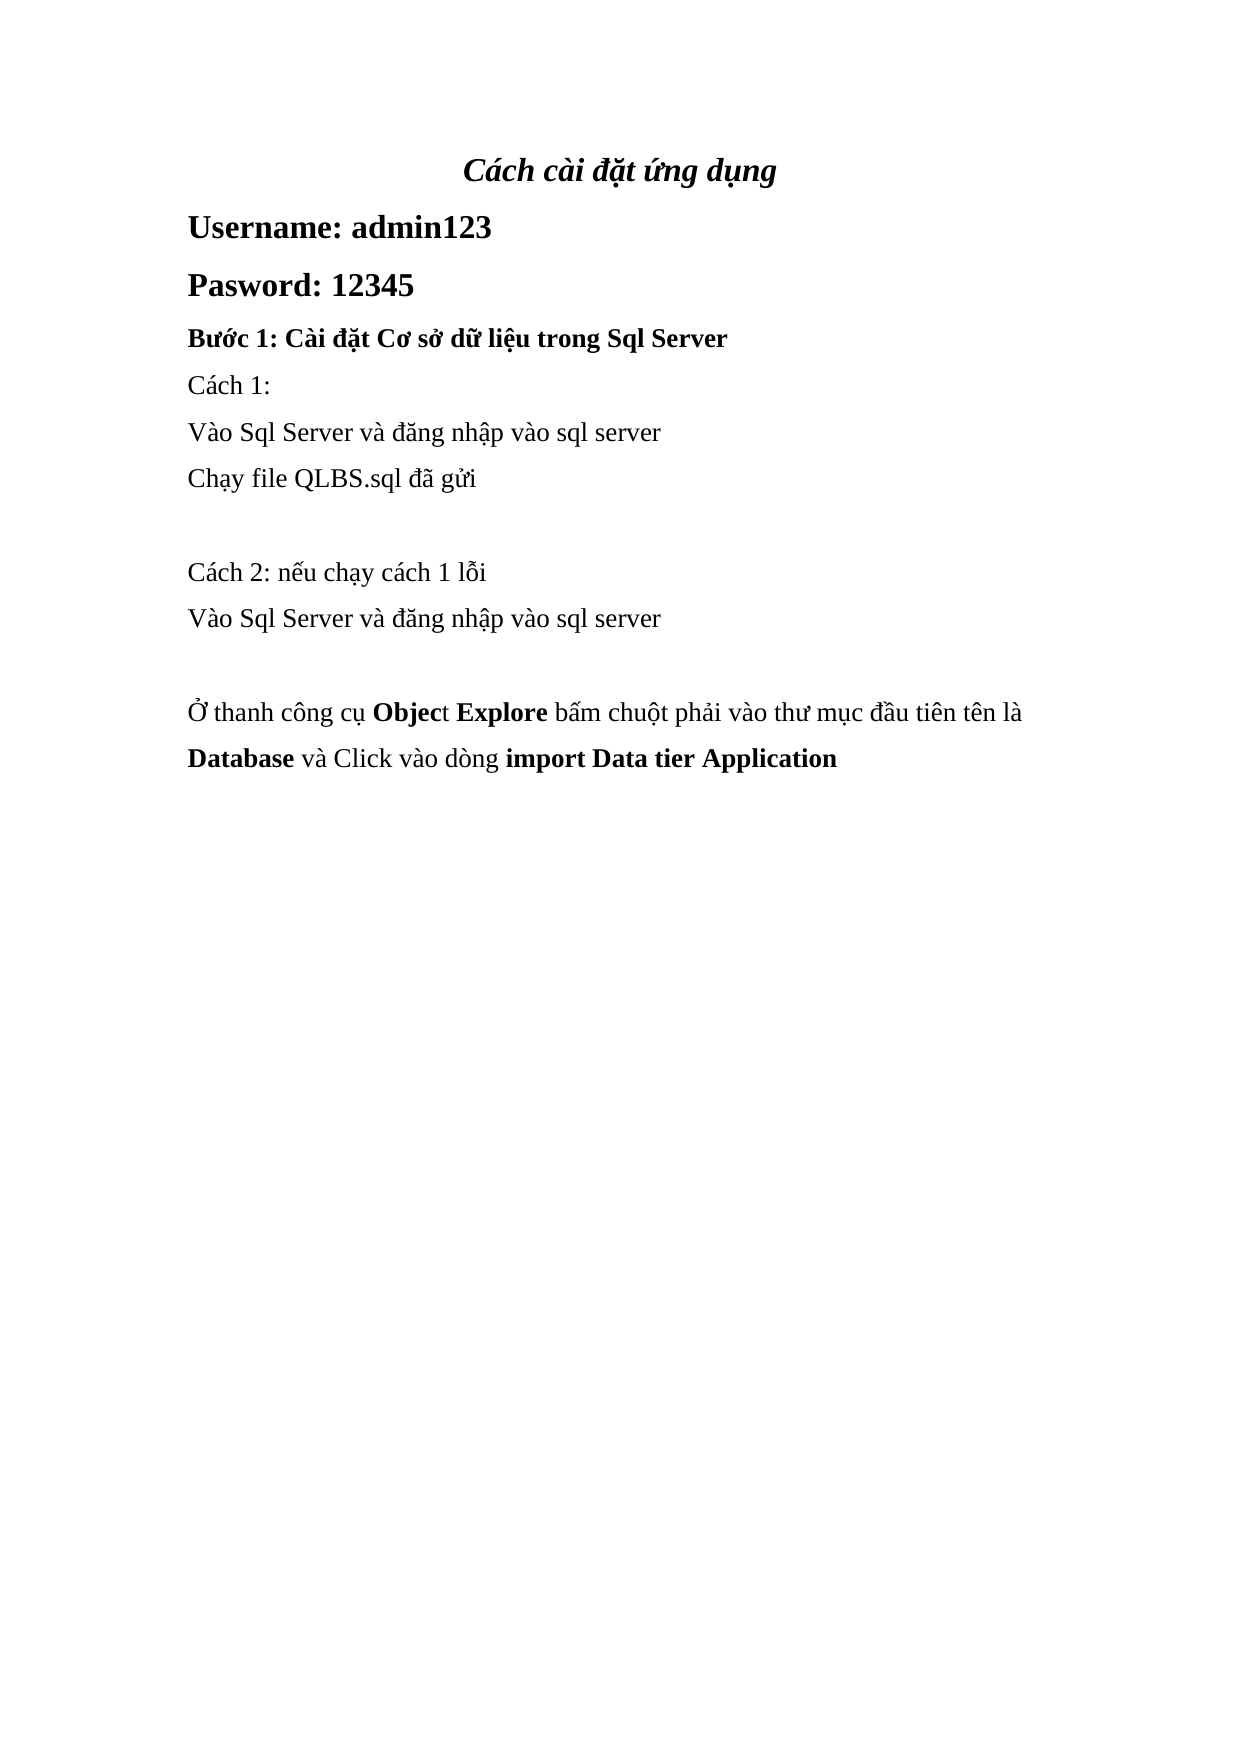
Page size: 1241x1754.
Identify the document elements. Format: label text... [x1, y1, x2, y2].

text Cách cài đặt ứng dụng [187, 150, 1053, 188]
text Bước 1: Cài đặt Cơ sở dữ liệu trong Sql Server [187, 322, 1053, 354]
text Vào Sql Server và đăng nhập vào sql server [187, 416, 1053, 447]
text Username: admin123 [187, 207, 1053, 246]
text Cách 2: nếu chạy cách 1 lỗi [187, 556, 1053, 587]
text Vào Sql Server và đăng nhập vào sql server [187, 602, 1053, 634]
text Cách 1: [187, 369, 1053, 400]
text Ở thanh công cụ Object Explore bấm chuột phải vào thư mục đầu tiên tên là Database và Click vào dòng import Data tier Application [187, 696, 1053, 774]
text Pasword: 12345 [187, 265, 1053, 303]
text Chạy file QLBS.sql đã gửi [187, 462, 1053, 494]
